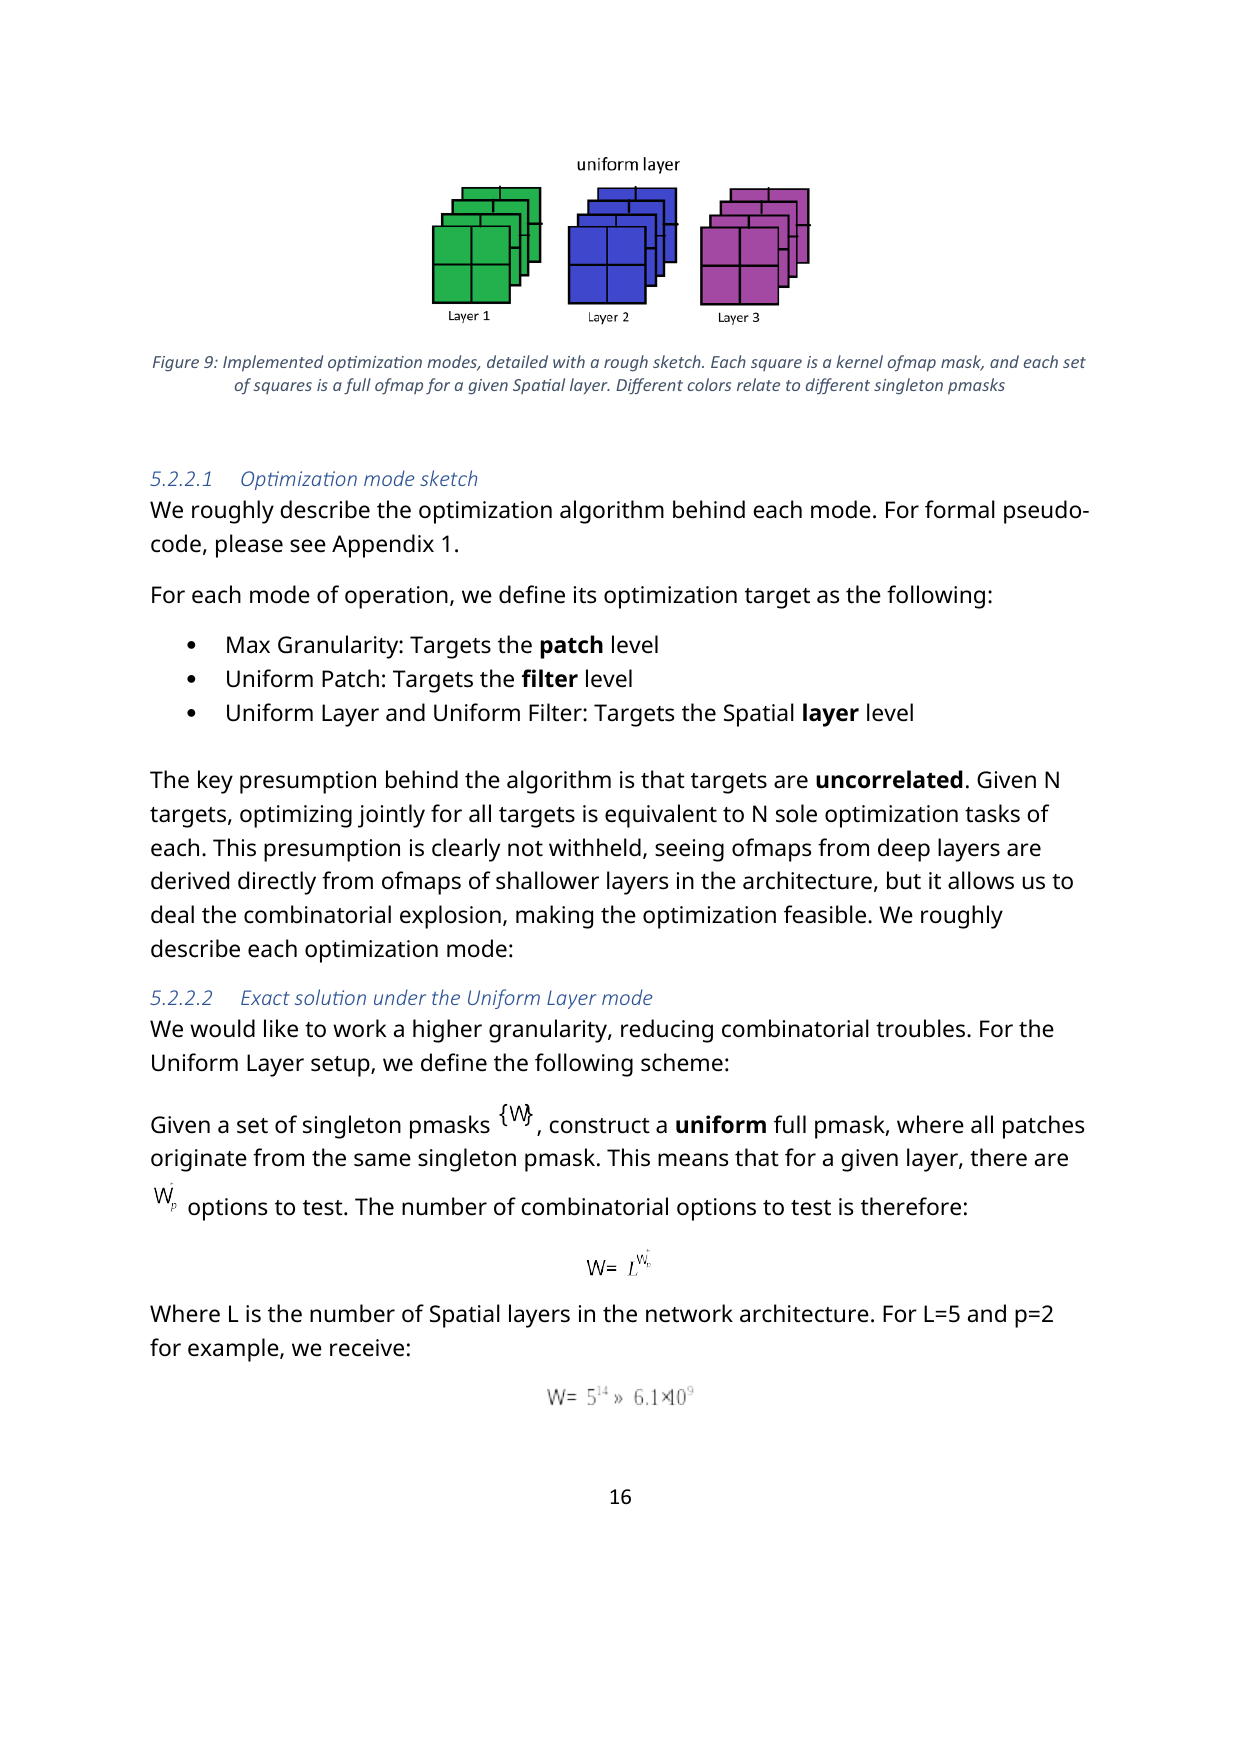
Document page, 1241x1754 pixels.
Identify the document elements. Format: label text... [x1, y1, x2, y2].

text The key presumption behind the algorithm is that targets are uncorrelated. Given N targets, optimizing jointly for all targets is equivalent to N sole optimization tasks of each. This presumption is clearly not withheld, seeing ofmaps from deep layers are derived directly from ofmaps of shallower layers in the architecture, but it allows us to deal the combinatorial explosion, making the optimization feasible. We roughly describe each optimization mode: [150, 764, 1090, 964]
list Uniform Layer and Uniform Filter: Targets the Spatial layer level [187, 697, 1090, 728]
list Uniform Patch: Targets the filter level [187, 663, 1090, 694]
text We would like to work a higher granularity, reducing combinatorial troubles. For the Uniform Layer setup, we define the following scheme: [150, 1013, 1090, 1078]
text We roughly describe the optimization algorithm behind each mode. For formal pseudo-code, please see Appendix 1. [150, 494, 1090, 559]
text For each mode of operation, we define its optimization target as the following: [150, 579, 1090, 610]
subtitle Exact solution under the Uniform Layer mode [150, 983, 1090, 1011]
list Max Granularity: Targets the patch level [187, 629, 1090, 660]
text Where L is the number of Spatial layers in the network architecture. For L=5 and p=2 for example, we receive: [150, 1298, 1090, 1363]
picture [421, 150, 819, 332]
text Given a set of singleton pmasks , construct a uniform full pmask, where all patches originate from the same singleton pmask. This means that for a given layer, there are options to test. The number of combinatorial options to test is therefore: [150, 1098, 1090, 1222]
text Figure 9: Implemented optimization modes, detailed with a rough sketch. Each square is a kernel ofmap mask, and each set of squares is a full ofmap for a given Spatial layer. Different colors relate to different singleton pmasks [150, 351, 1090, 397]
subtitle Optimization mode sketch [150, 464, 1090, 492]
